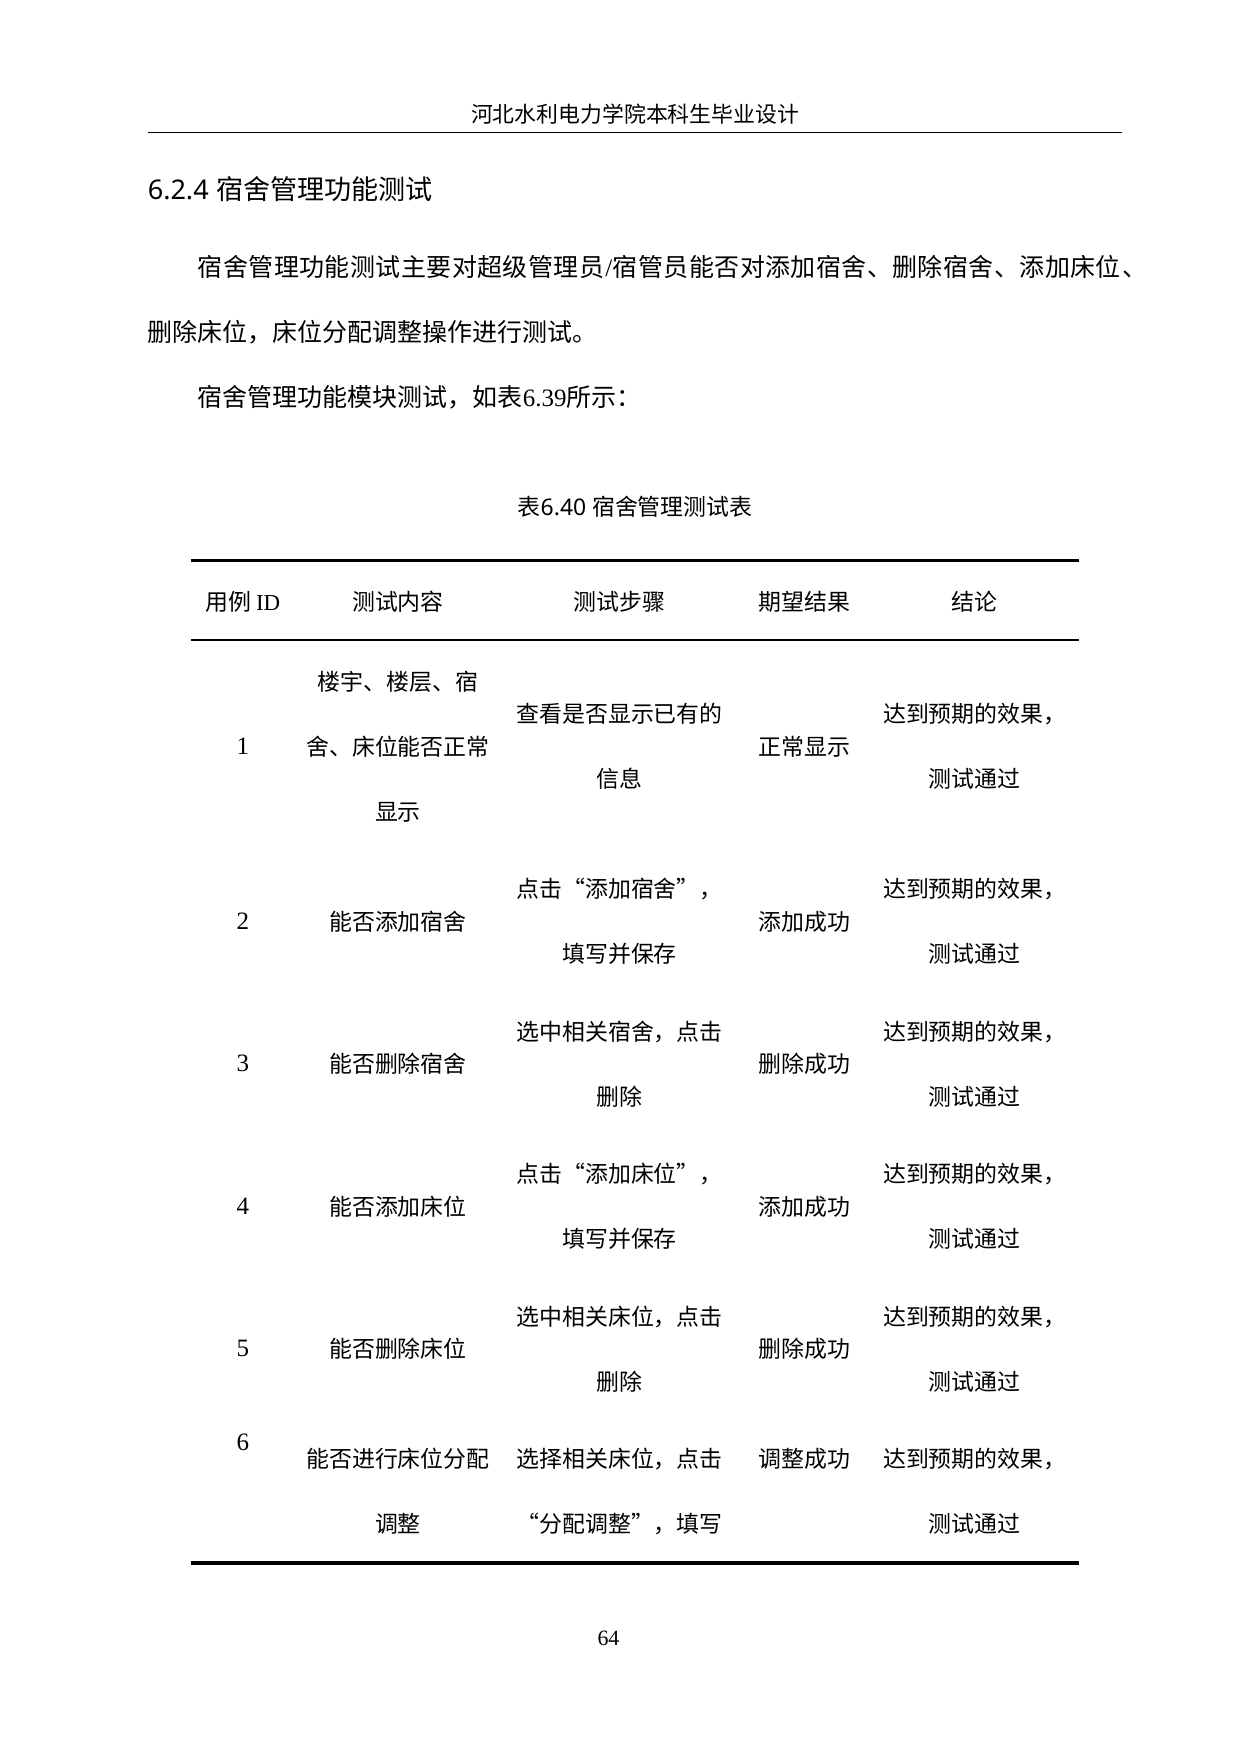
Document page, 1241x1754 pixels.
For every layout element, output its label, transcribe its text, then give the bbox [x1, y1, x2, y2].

table_cell 达到预期的效果，测试通过 [870, 1134, 1079, 1276]
table_cell 5 [191, 1276, 294, 1419]
table_cell 能否进行床位分配调整 [294, 1419, 501, 1561]
table_header 测试步骤 [501, 562, 737, 639]
table_header 结论 [870, 562, 1079, 639]
table_cell 达到预期的效果，测试通过 [870, 1419, 1079, 1561]
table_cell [501, 1419, 737, 1561]
table_cell 删除成功 [738, 991, 870, 1134]
table_header 用例ID [191, 562, 294, 639]
table_cell 达到预期的效果，测试通过 [870, 991, 1079, 1134]
table_cell 查看是否显示已有的信息 [501, 641, 737, 849]
table_cell 能否删除宿舍 [294, 991, 501, 1134]
table_cell 3 [191, 991, 294, 1134]
table_header 期望结果 [738, 562, 870, 639]
table_cell 选中相关宿舍，点击删除 [501, 991, 737, 1134]
table_cell 正常显示 [738, 641, 870, 849]
table_cell 能否删除床位 [294, 1276, 501, 1419]
subtitle 宿舍管理功能测试 [148, 155, 1122, 220]
table_cell 楼宇、楼层、宿舍、床位能否正常显示 [294, 641, 501, 849]
table_cell 点击“添加床位”，填写并保存 [501, 1134, 737, 1276]
table_cell 点击“添加宿舍”，填写并保存 [501, 849, 737, 991]
table_cell 6 [191, 1419, 294, 1561]
table_cell 删除成功 [738, 1276, 870, 1419]
table_cell 达到预期的效果，测试通过 [870, 1276, 1079, 1419]
table_cell 能否添加床位 [294, 1134, 501, 1276]
table_header 测试内容 [294, 562, 501, 639]
table_cell 2 [191, 849, 294, 991]
table_cell 添加成功 [738, 849, 870, 991]
table_cell 能否添加宿舍 [294, 849, 501, 991]
table_cell 4 [191, 1134, 294, 1276]
table_cell 添加成功 [738, 1134, 870, 1276]
table_cell 调整成功 [738, 1419, 870, 1561]
text 宿舍管理功能测试主要对超级管理员/宿管员能否对添加宿舍、删除宿舍、添加床位、删除床位，床位分配调整操作进行测试。 [148, 233, 1122, 363]
table_cell 达到预期的效果，测试通过 [870, 849, 1079, 991]
table_cell 1 [191, 641, 294, 849]
table_cell 选中相关床位，点击删除 [501, 1276, 737, 1419]
table_cell 达到预期的效果，测试通过 [870, 641, 1079, 849]
